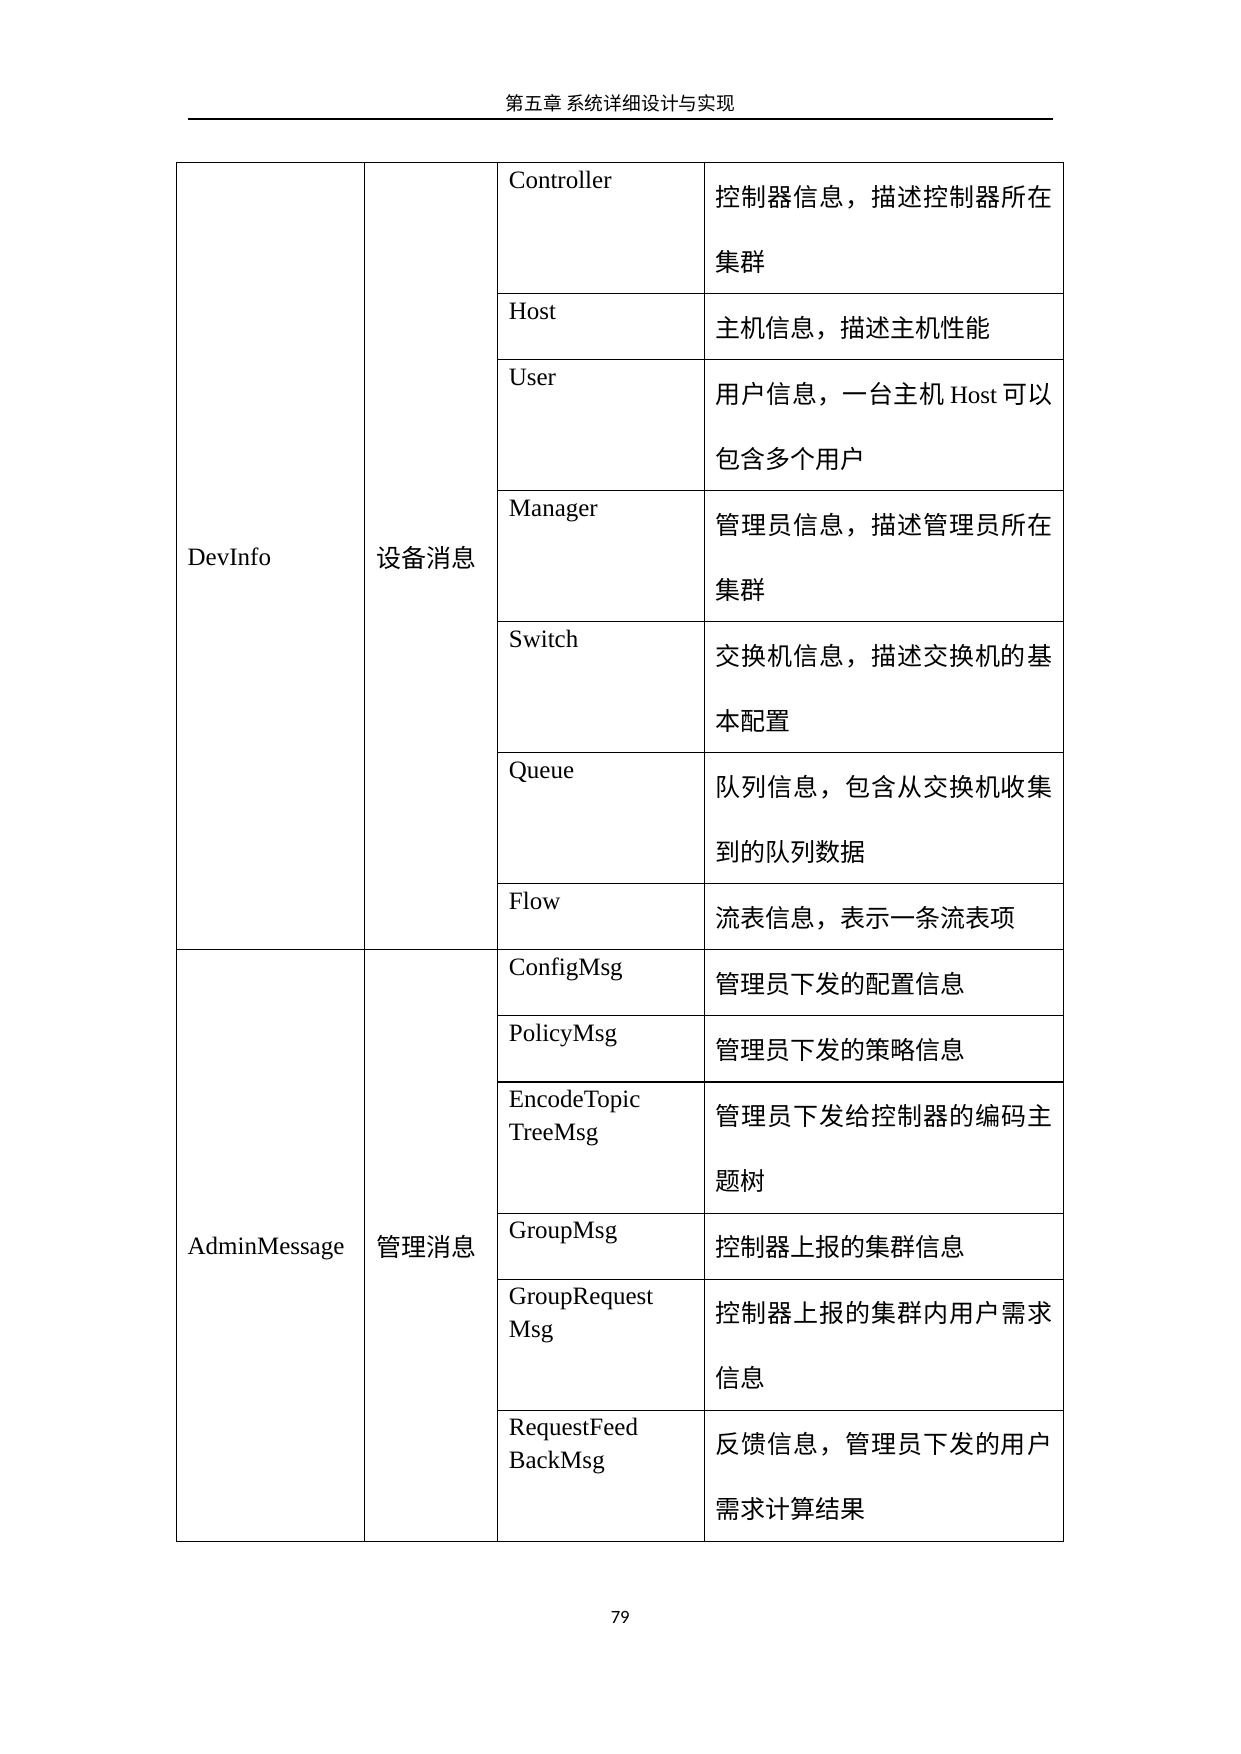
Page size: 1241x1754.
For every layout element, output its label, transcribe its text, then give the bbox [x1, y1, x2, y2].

table_cell 流表信息，表示一条流表项 [705, 884, 1063, 949]
table_cell EncodeTopic TreeMsg [498, 1083, 704, 1212]
table_cell 交换机信息，描述交换机的基本配置 [705, 622, 1063, 752]
table_cell AdminMessage [177, 950, 364, 1541]
table_cell 反馈信息，管理员下发的用户需求计算结果 [705, 1411, 1063, 1541]
table_cell Controller [498, 163, 704, 293]
table_cell 控制器上报的集群内用户需求信息 [705, 1280, 1063, 1409]
table_cell 用户信息，一台主机Host可以包含多个用户 [705, 360, 1063, 490]
table_cell 管理员下发的策略信息 [705, 1016, 1063, 1081]
table_cell Flow [498, 884, 704, 949]
table_cell 管理员下发给控制器的编码主题树 [705, 1083, 1063, 1212]
table_cell 设备消息 [365, 163, 497, 949]
table_cell 管理消息 [365, 950, 497, 1541]
table_cell 控制器信息，描述控制器所在集群 [705, 163, 1063, 293]
table_cell GroupRequest Msg [498, 1280, 704, 1409]
table_cell RequestFeed BackMsg [498, 1411, 704, 1541]
table_cell Switch [498, 622, 704, 752]
table_cell 队列信息，包含从交换机收集到的队列数据 [705, 753, 1063, 883]
table_cell Manager [498, 491, 704, 621]
table_cell 管理员信息，描述管理员所在集群 [705, 491, 1063, 621]
table_cell ConfigMsg [498, 950, 704, 1015]
table_cell 管理员下发的配置信息 [705, 950, 1063, 1015]
table_cell User [498, 360, 704, 490]
table_cell PolicyMsg [498, 1016, 704, 1081]
table_cell GroupMsg [498, 1214, 704, 1278]
table_cell DevInfo [177, 163, 364, 949]
table_cell 主机信息，描述主机性能 [705, 294, 1063, 359]
table_cell 控制器上报的集群信息 [705, 1214, 1063, 1278]
table_cell Queue [498, 753, 704, 883]
table_cell Host [498, 294, 704, 359]
